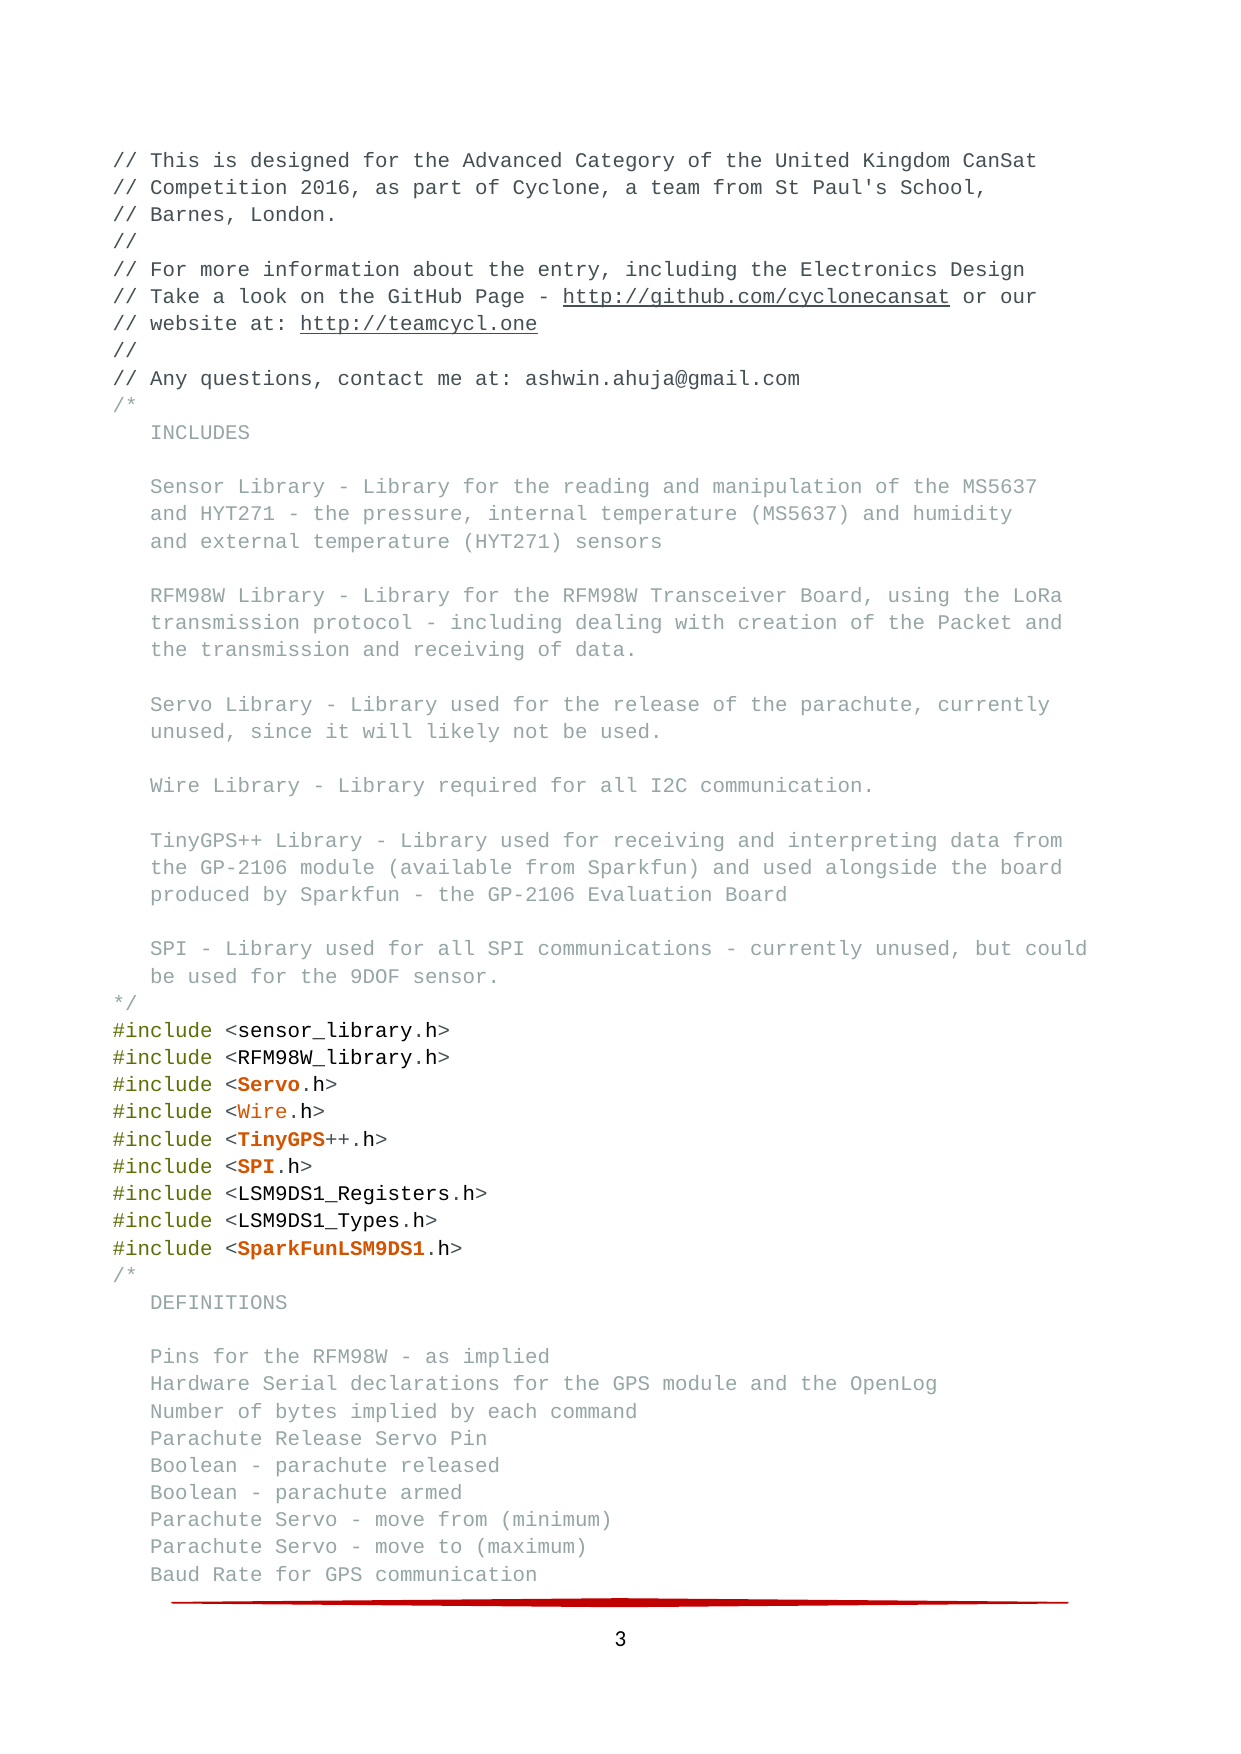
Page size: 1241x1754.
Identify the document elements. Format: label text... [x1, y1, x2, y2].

text Boolean - parachute released [112, 1455, 1128, 1479]
text // Any questions, contact me at: ashwin.ahuja@gmail.com [112, 367, 1128, 391]
text transmission protocol - including dealing with creation of the Packet and [112, 612, 1128, 636]
text the transmission and receiving of data. [112, 639, 1128, 663]
text Boolean - parachute armed [112, 1482, 1128, 1506]
text be used for the 9DOF sensor. [112, 966, 1128, 989]
text INCLUDES [112, 422, 1128, 446]
text Sensor Library - Library for the reading and manipulation of the MS5637 [112, 476, 1128, 500]
text Wire Library - Library required for all I2C communication. [112, 775, 1128, 799]
text #include <LSM9DS1_Types.h> [112, 1210, 1128, 1234]
text #include <SparkFunLSM9DS1.h> [112, 1237, 1128, 1261]
text #include <RFM98W_library.h> [112, 1047, 1128, 1071]
text Hardware Serial declarations for the GPS module and the OpenLog [112, 1373, 1128, 1397]
text TinyGPS++ Library - Library used for receiving and interpreting data from [112, 830, 1128, 853]
text DEFINITIONS [112, 1292, 1128, 1316]
text Servo Library - Library used for the release of the parachute, currently [112, 694, 1128, 717]
text // Take a look on the GitHub Page - http://github.com/cyclonecansat or our [112, 286, 1128, 309]
text // [112, 340, 1128, 364]
text Parachute Release Servo Pin [112, 1428, 1128, 1451]
text // Competition 2016, as part of Cyclone, a team from St Paul's School, [112, 177, 1128, 201]
text SPI - Library used for all SPI communications - currently unused, but could [112, 938, 1128, 962]
text #include <SPI.h> [112, 1156, 1128, 1179]
text #include <sensor_library.h> [112, 1020, 1128, 1044]
text /* [112, 395, 1128, 418]
text and external temperature (HYT271) sensors [112, 531, 1128, 554]
text the GP-2106 module (available from Sparkfun) and used alongside the board [112, 857, 1128, 881]
text Parachute Servo - move from (minimum) [112, 1509, 1128, 1533]
text #include <LSM9DS1_Registers.h> [112, 1183, 1128, 1207]
text #include <Wire.h> [112, 1102, 1128, 1125]
text // website at: http://teamcycl.one [112, 313, 1128, 337]
text produced by Sparkfun - the GP-2106 Evaluation Board [112, 884, 1128, 908]
text and HYT271 - the pressure, internal temperature (MS5637) and humidity [112, 503, 1128, 527]
text #include <Servo.h> [112, 1074, 1128, 1098]
text Parachute Servo - move to (maximum) [112, 1537, 1128, 1560]
text #include <TinyGPS++.h> [112, 1129, 1128, 1152]
text // Barnes, London. [112, 204, 1128, 228]
text unused, since it will likely not be used. [112, 721, 1128, 744]
text // For more information about the entry, including the Electronics Design [112, 259, 1128, 282]
text Number of bytes implied by each command [112, 1401, 1128, 1424]
text Pins for the RFM98W - as implied [112, 1346, 1128, 1370]
text */ [112, 993, 1128, 1016]
text /* [112, 1265, 1128, 1288]
text Baud Rate for GPS communication [112, 1564, 1128, 1587]
text RFM98W Library - Library for the RFM98W Transceiver Board, using the LoRa [112, 585, 1128, 609]
text // [112, 232, 1128, 255]
text // This is designed for the Advanced Category of the United Kingdom CanSat [112, 150, 1128, 174]
